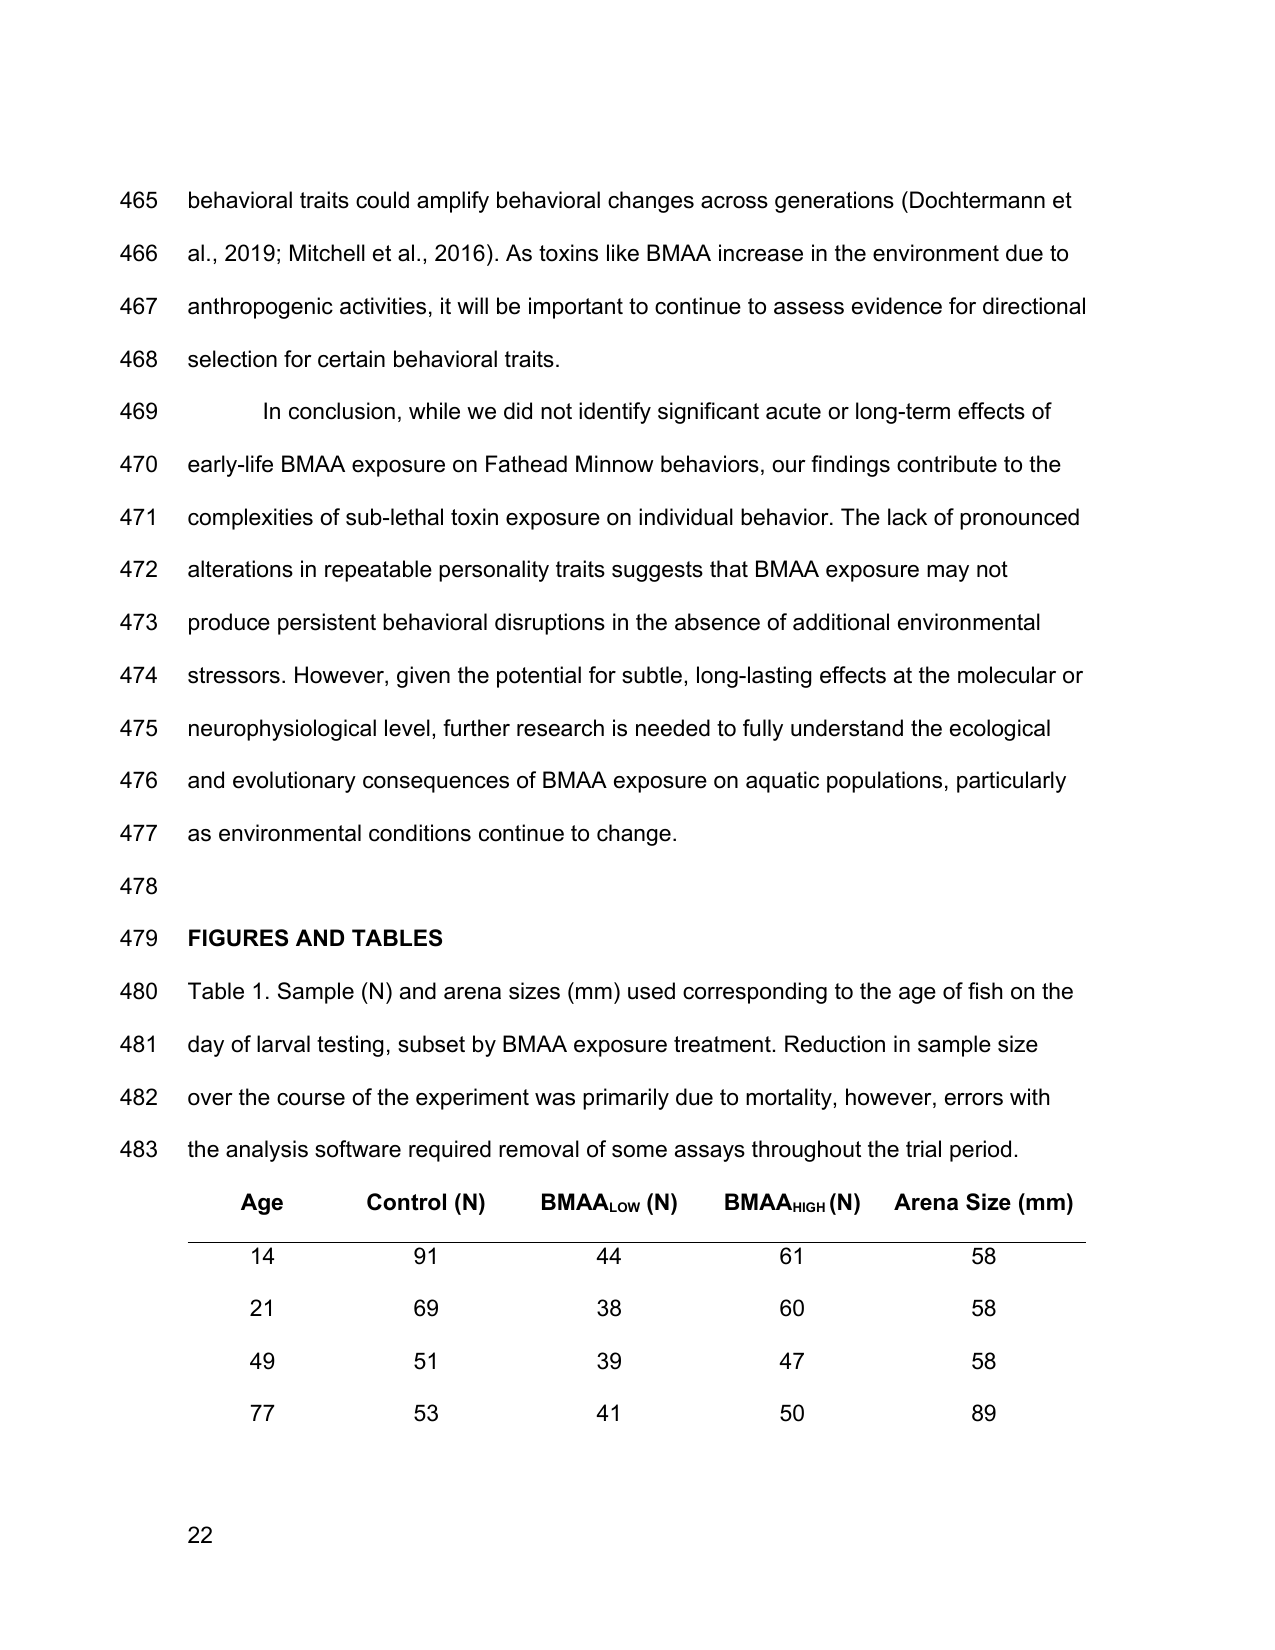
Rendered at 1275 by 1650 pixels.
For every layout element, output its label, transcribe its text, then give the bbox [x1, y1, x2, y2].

table_cell 39 [515, 1348, 703, 1400]
table_header Age [188, 1189, 337, 1242]
table_cell 77 [188, 1400, 337, 1453]
table_header Control (N) [337, 1189, 515, 1242]
table_header BMAALOW (N) [515, 1189, 703, 1242]
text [187, 187, 1087, 372]
table_cell 44 [515, 1243, 703, 1295]
table_cell 61 [703, 1243, 881, 1295]
table_cell 51 [337, 1348, 515, 1400]
text Table 1. Sample (N) and arena sizes (mm) used corresponding to the age of fish on the day of larval testing, subset by BMAA exposure treatment. Reduction in sample size over the course of the experiment was primarily due to mortality, however, errors with the analysis software required removal of some assays throughout the trial period. [187, 978, 1087, 1163]
table_cell 58 [881, 1348, 1086, 1400]
table_cell 53 [337, 1400, 515, 1453]
table_cell 69 [337, 1295, 515, 1348]
table_cell 89 [881, 1400, 1086, 1453]
table_cell 47 [703, 1348, 881, 1400]
table_cell 58 [881, 1295, 1086, 1348]
text In conclusion, while we did not identify significant acute or long-term effects of early-life BMAA exposure on Fathead Minnow behaviors, our findings contribute to the complexities of sub-lethal toxin exposure on individual behavior. The lack of pronounced alterations in repeatable personality traits suggests that BMAA exposure may not produce persistent behavioral disruptions in the absence of additional environmental stressors. However, given the potential for subtle, long-lasting effects at the molecular or neurophysiological level, further research is needed to fully understand the ecological and evolutionary consequences of BMAA exposure on aquatic populations, particularly as environmental conditions continue to change. [187, 398, 1087, 846]
table_cell 21 [188, 1295, 337, 1348]
table_cell 38 [515, 1295, 703, 1348]
text FIGURES AND TABLES [187, 925, 1087, 952]
table_cell 14 [188, 1243, 337, 1295]
table_header Arena Size (mm) [881, 1189, 1086, 1242]
table_cell 49 [188, 1348, 337, 1400]
table_cell 41 [515, 1400, 703, 1453]
table_cell 58 [881, 1243, 1086, 1295]
table_cell 91 [337, 1243, 515, 1295]
table_cell 50 [703, 1400, 881, 1453]
table_cell 60 [703, 1295, 881, 1348]
table_header BMAAHIGH (N) [703, 1189, 881, 1242]
